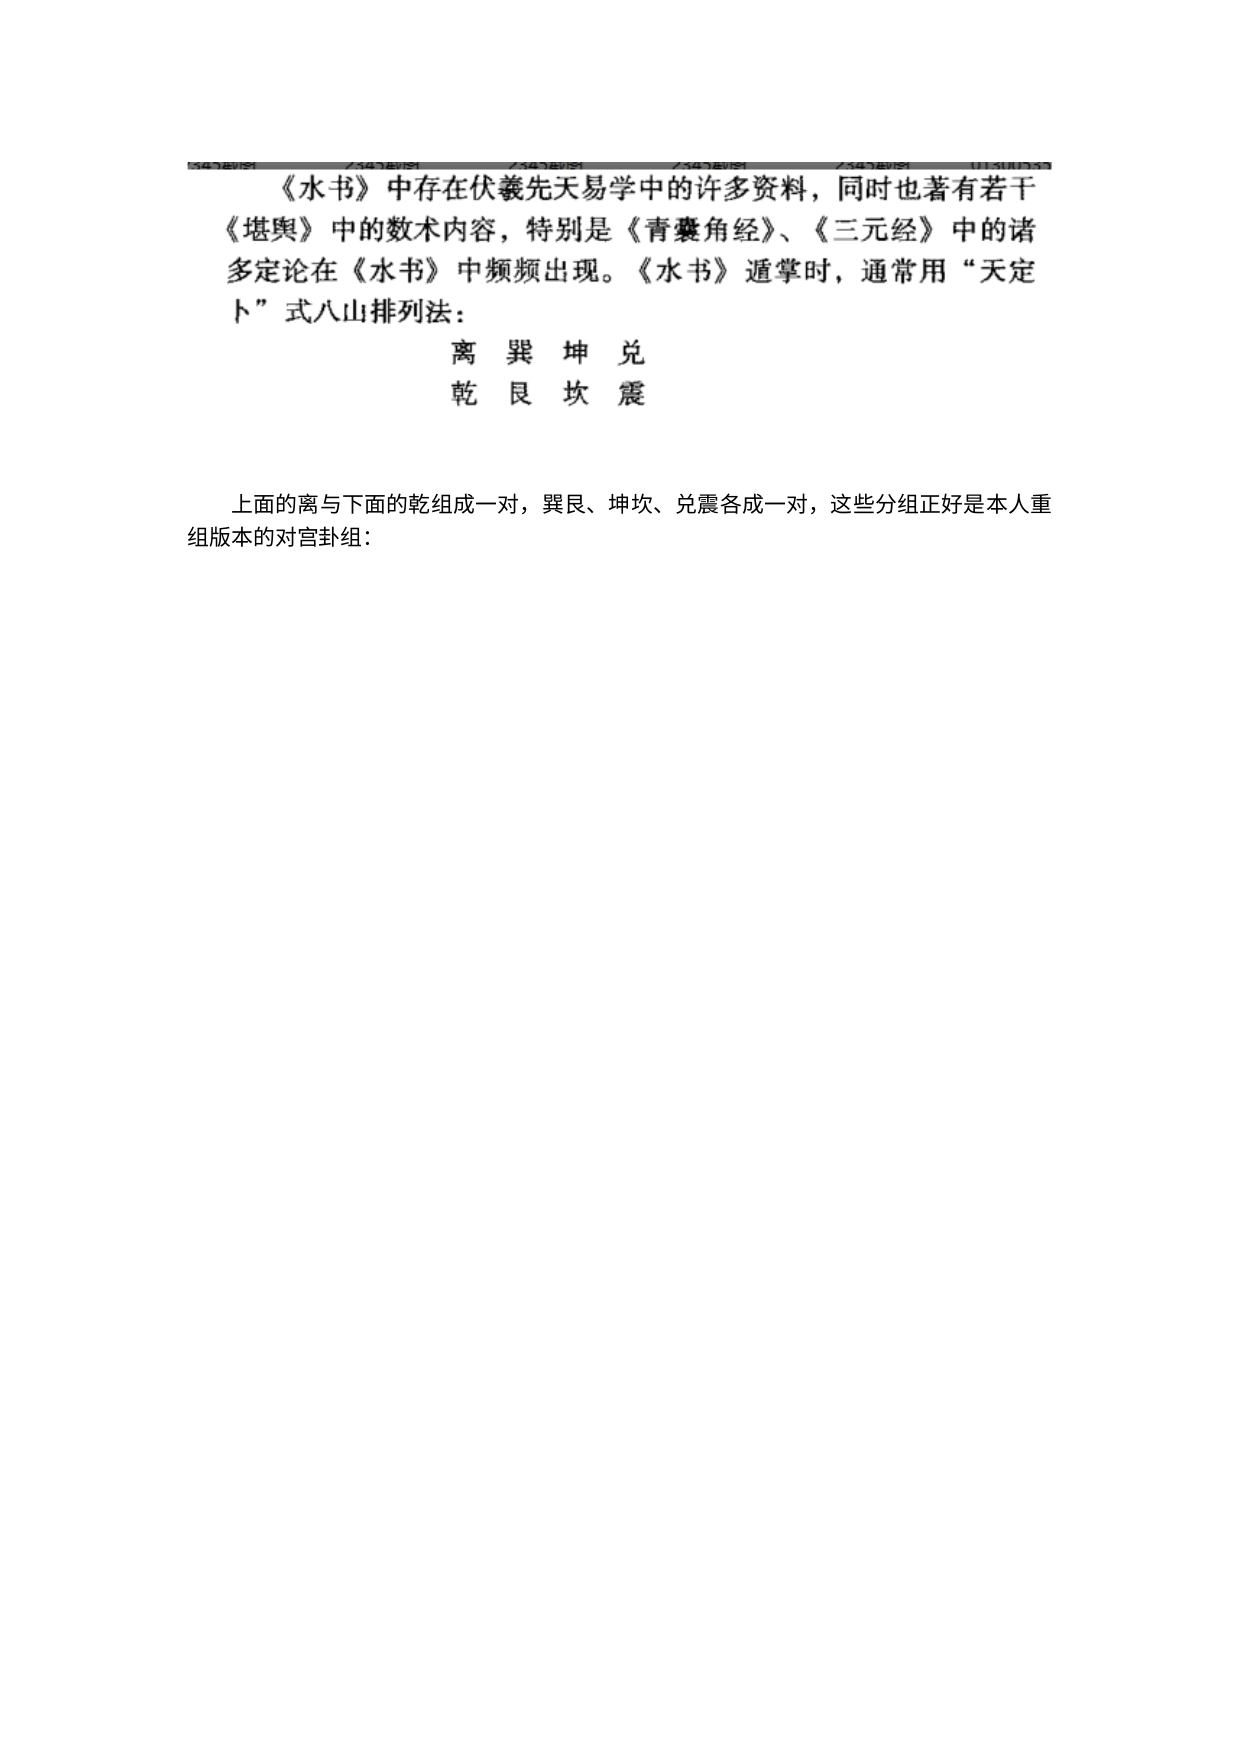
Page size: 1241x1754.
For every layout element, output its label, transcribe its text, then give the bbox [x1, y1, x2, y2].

text 上面的离与下面的乾组成一对，巽艮、坤坎、兑震各成一对，这些分组正好是本人重组版本的对宫卦组： [187, 487, 1053, 552]
picture [187, 162, 1052, 420]
